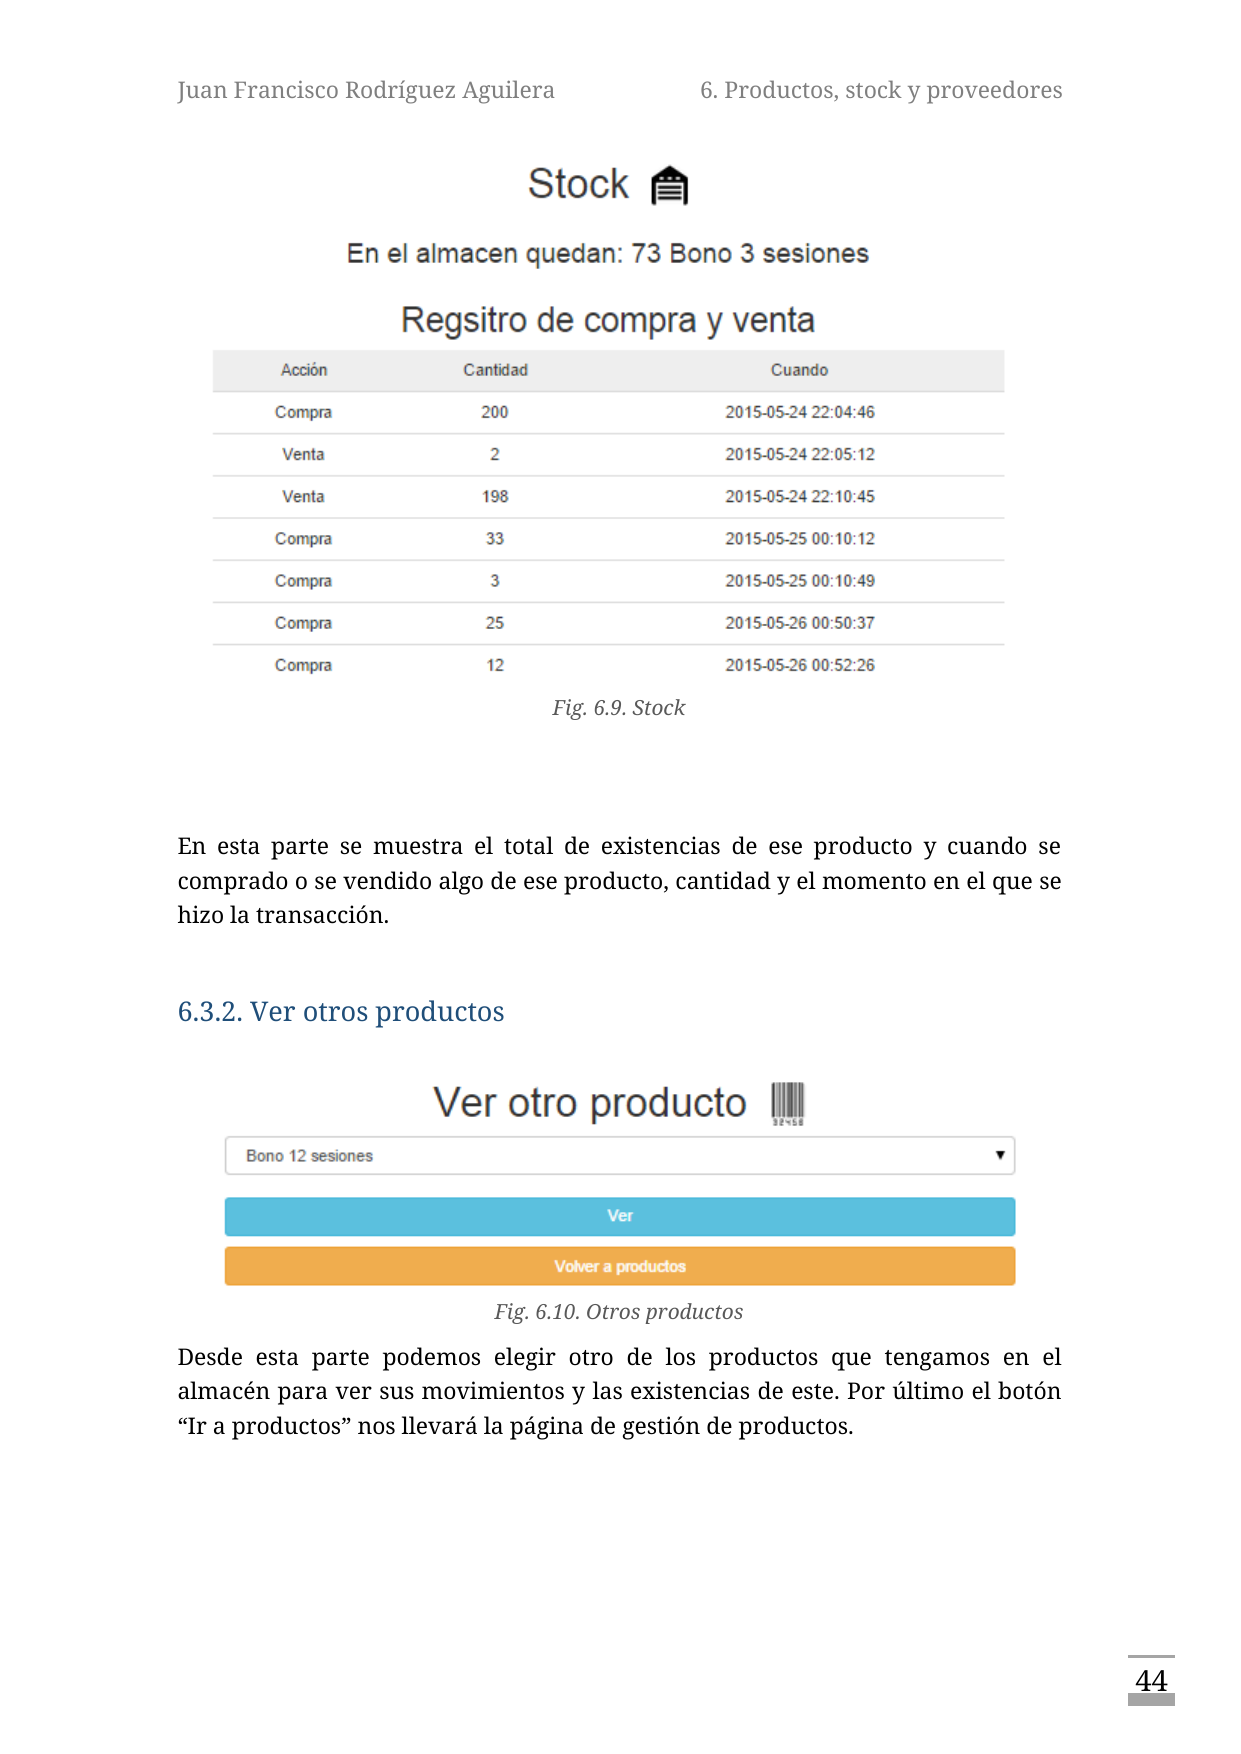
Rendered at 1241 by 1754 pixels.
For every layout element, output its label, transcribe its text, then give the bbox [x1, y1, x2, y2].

text En esta parte se muestra el total de existencias de ese producto y cuando se comprado o se vendido algo de ese producto, cantidad y el momento en el que se hizo la transacción. [177, 830, 1063, 930]
picture [177, 147, 1065, 690]
text Fig. 6.9. Stock [177, 690, 1063, 721]
text Desde esta parte podemos elegir otro de los productos que tengamos en el almacén para ver sus movimientos y las existencias de este. Por último el botón “Ir a productos” nos llevará la página de gestión de productos. [177, 1341, 1063, 1441]
picture [189, 1080, 1051, 1295]
subtitle 6.3.2. Ver otros productos [177, 993, 1063, 1029]
